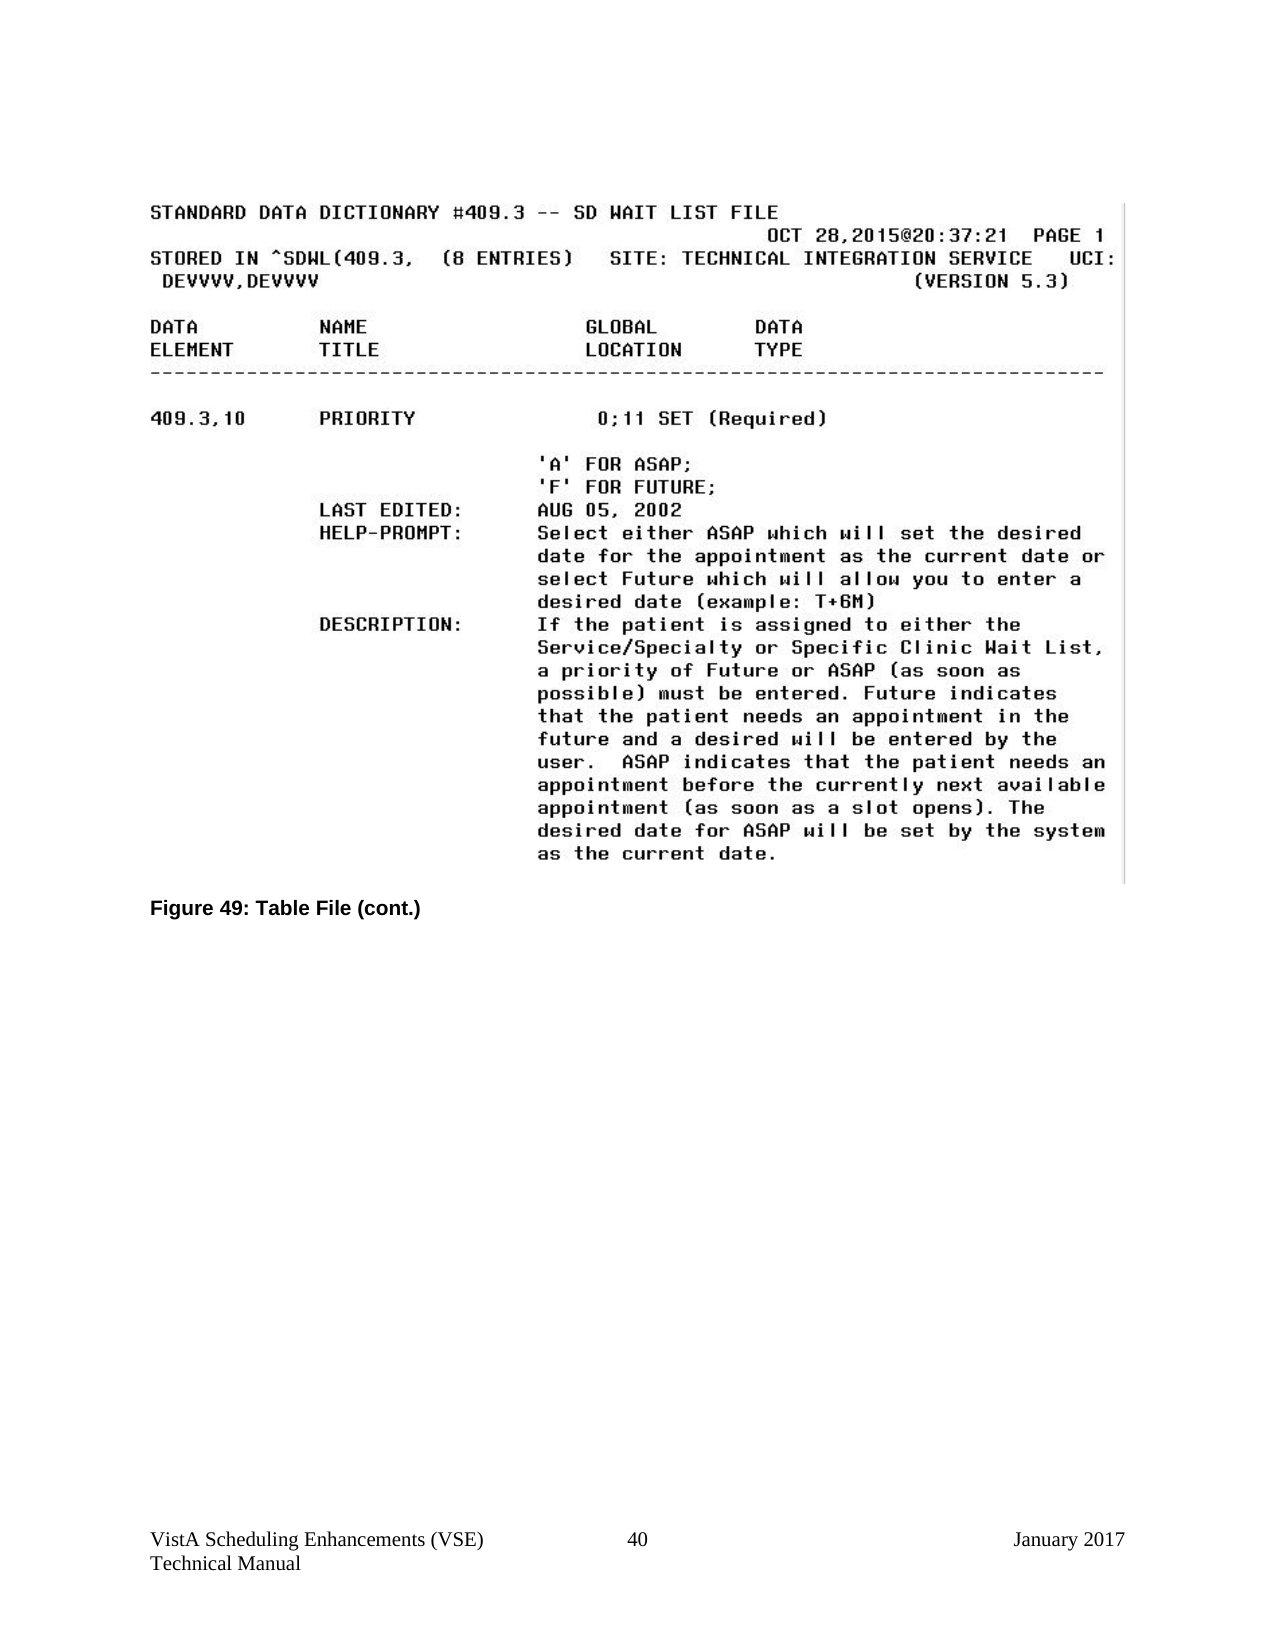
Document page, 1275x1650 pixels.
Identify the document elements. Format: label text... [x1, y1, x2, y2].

text Figure 49: Table File (cont.) [150, 896, 1125, 920]
picture [150, 203, 1125, 884]
